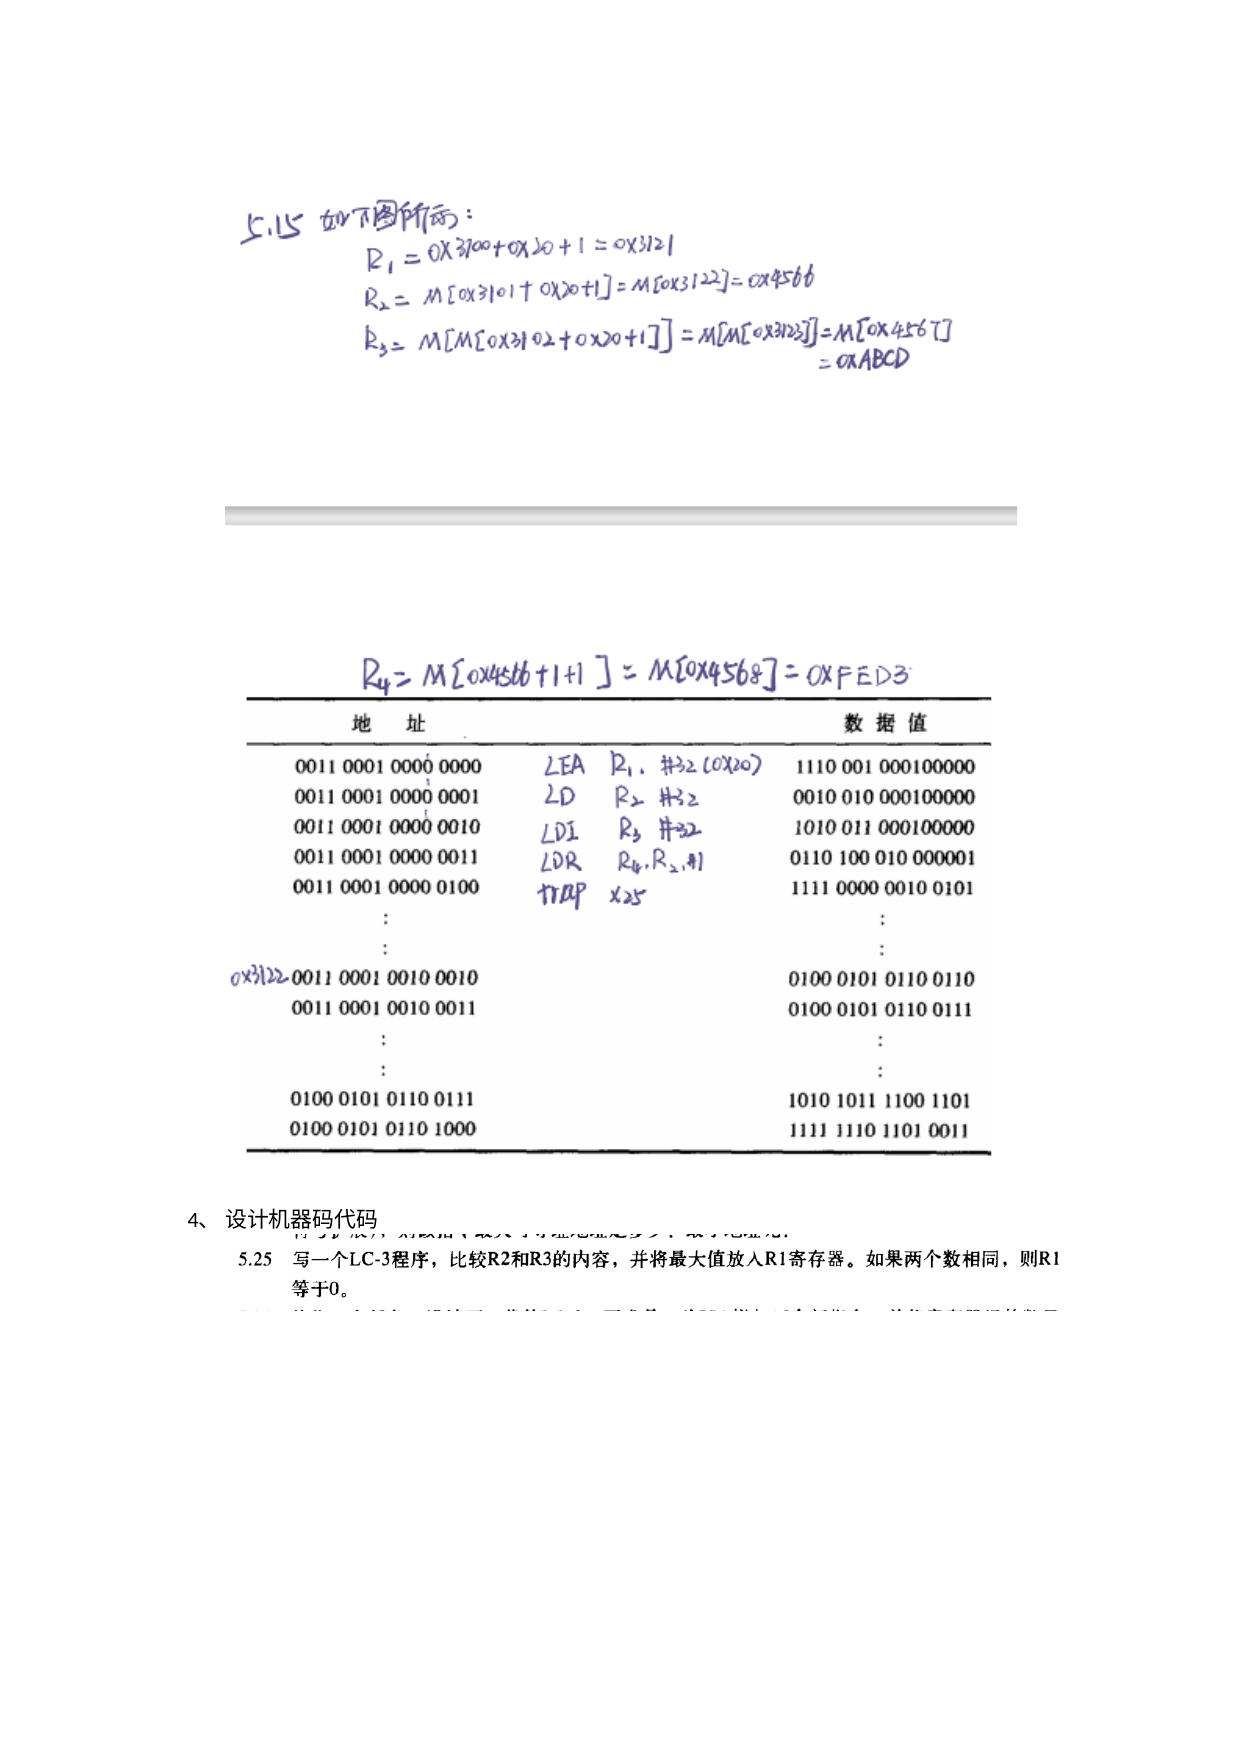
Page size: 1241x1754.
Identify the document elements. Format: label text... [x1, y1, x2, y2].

picture [225, 162, 1018, 1173]
picture [225, 1234, 1091, 1311]
list 设计机器码代码 [187, 1202, 1053, 1234]
